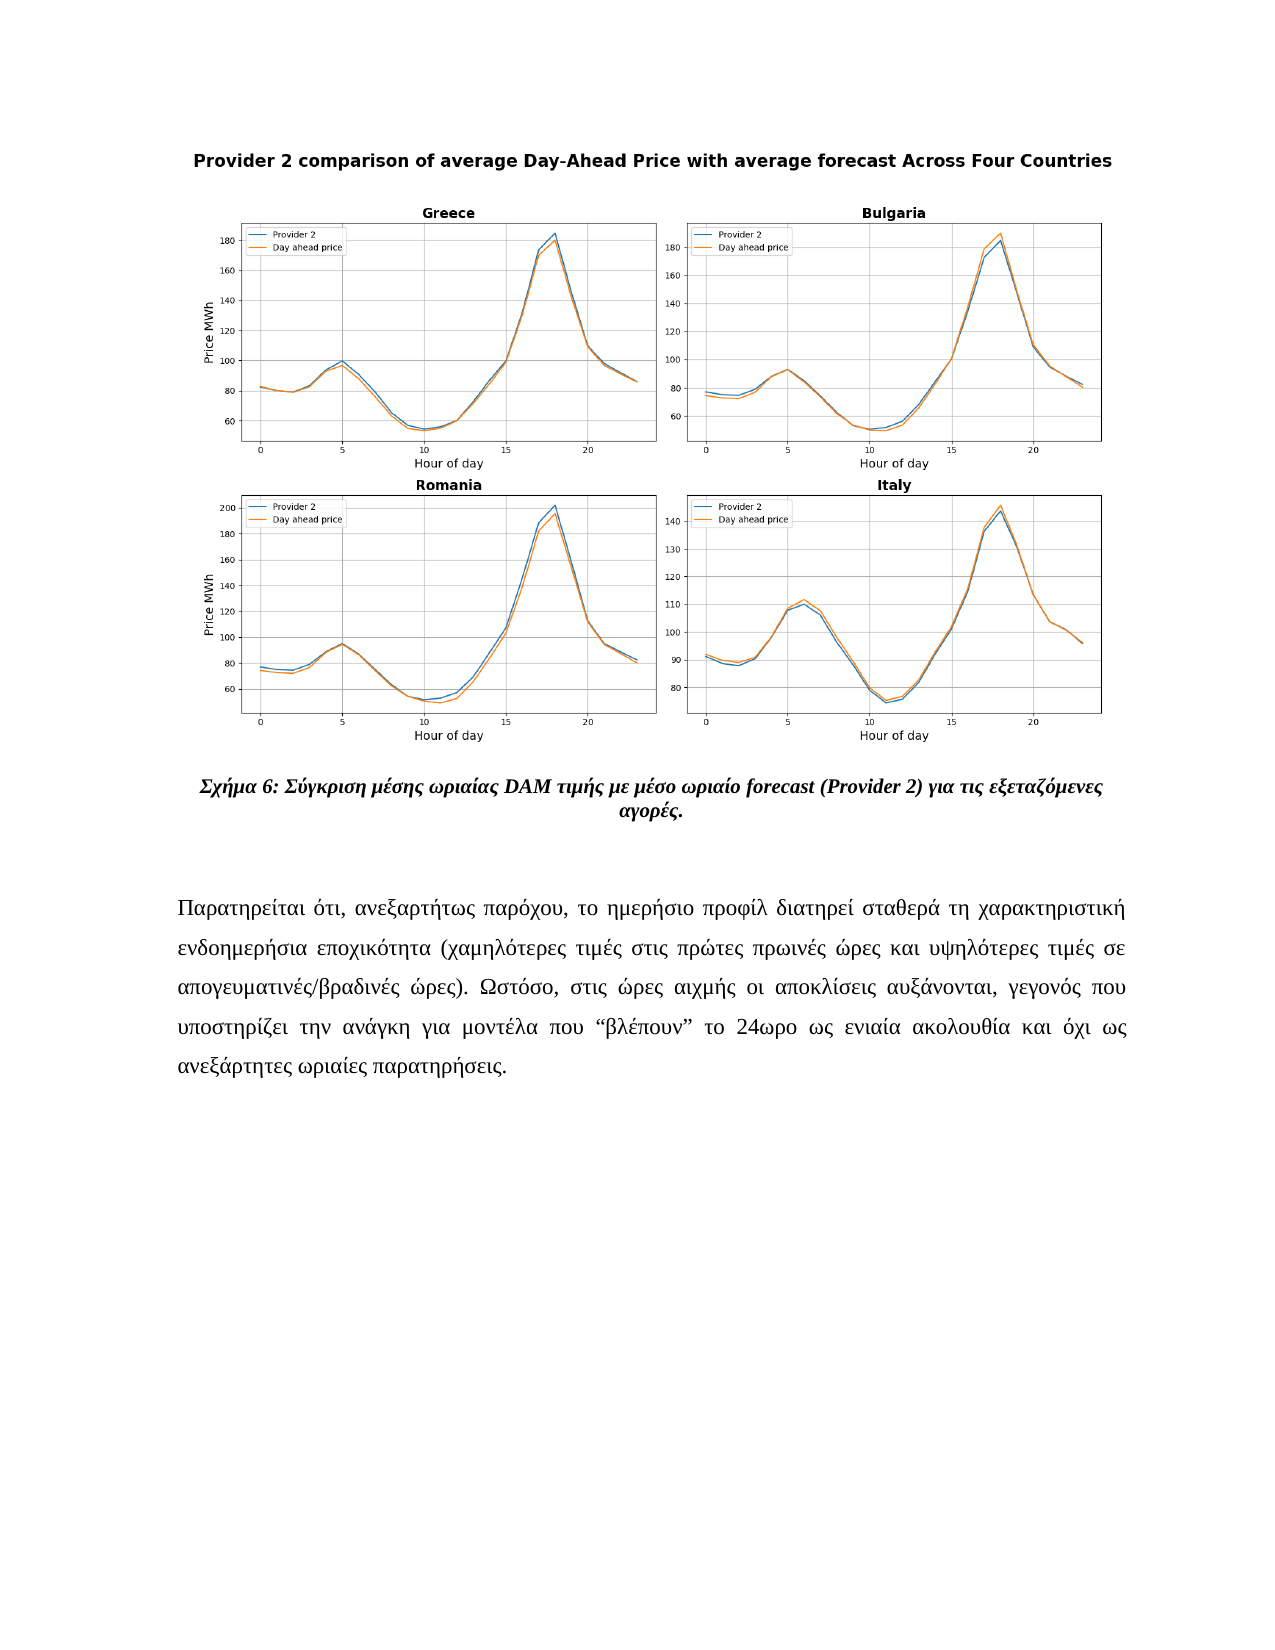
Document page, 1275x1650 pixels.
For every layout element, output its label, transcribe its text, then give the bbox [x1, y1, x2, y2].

text Σχήμα 6: Σύγκριση μέσης ωριαίας DAM τιμής με μέσο ωριαίο forecast (Provider 2) για τις εξεταζόμενες αγορές. [177, 773, 1127, 822]
picture [187, 147, 1118, 748]
text Παρατηρείται ότι, ανεξαρτήτως παρόχου, το ημερήσιο προφίλ διατηρεί σταθερά τη χαρακτηριστική ενδοημερήσια εποχικότητα (χαμηλότερες τιμές στις πρώτες πρωινές ώρες και υψηλότερες τιμές σε απογευματινές/βραδινές ώρες). Ωστόσο, στις ώρες αιχμής οι αποκλίσεις αυξάνονται, γεγονός που υποστηρίζει την ανάγκη για μοντέλα που “βλέπουν” το 24ωρο ως ενιαία ακολουθία και όχι ως ανεξάρτητες ωριαίες παρατηρήσεις. [177, 894, 1127, 1079]
